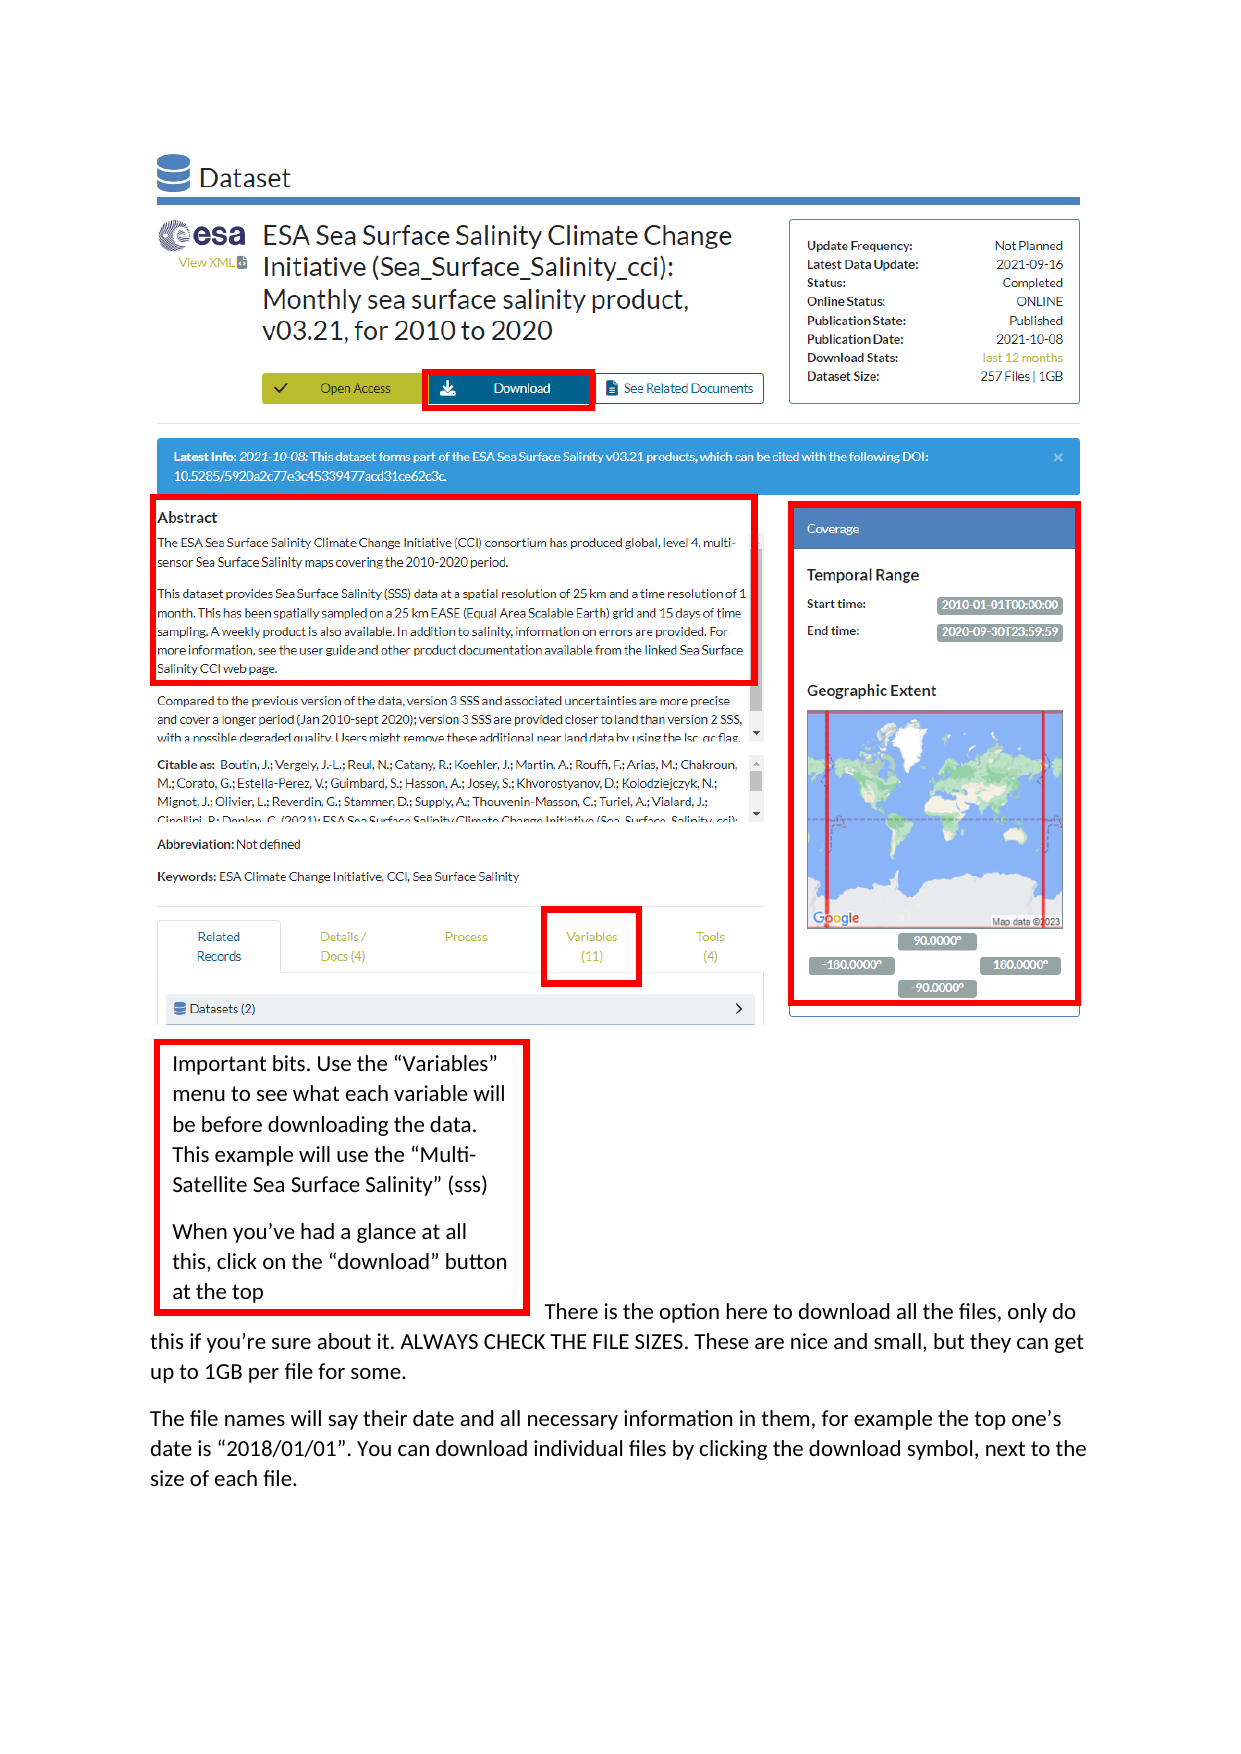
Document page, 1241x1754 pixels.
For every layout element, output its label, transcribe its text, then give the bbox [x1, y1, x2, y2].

text The file names will say their date and all necessary information in them, for example the top one’s date is “2018/01/01”. You can download individual files by clicking the download symbol, next to the size of each file. [150, 1404, 1090, 1492]
picture [156, 500, 751, 680]
picture [150, 150, 1091, 1025]
text There is the option here to download all the files, only do this if you’re sure about it. ALWAYS CHECK THE FILE SIZES. These are nice and small, but they can get up to 1GB per file for some. [150, 1297, 1090, 1385]
